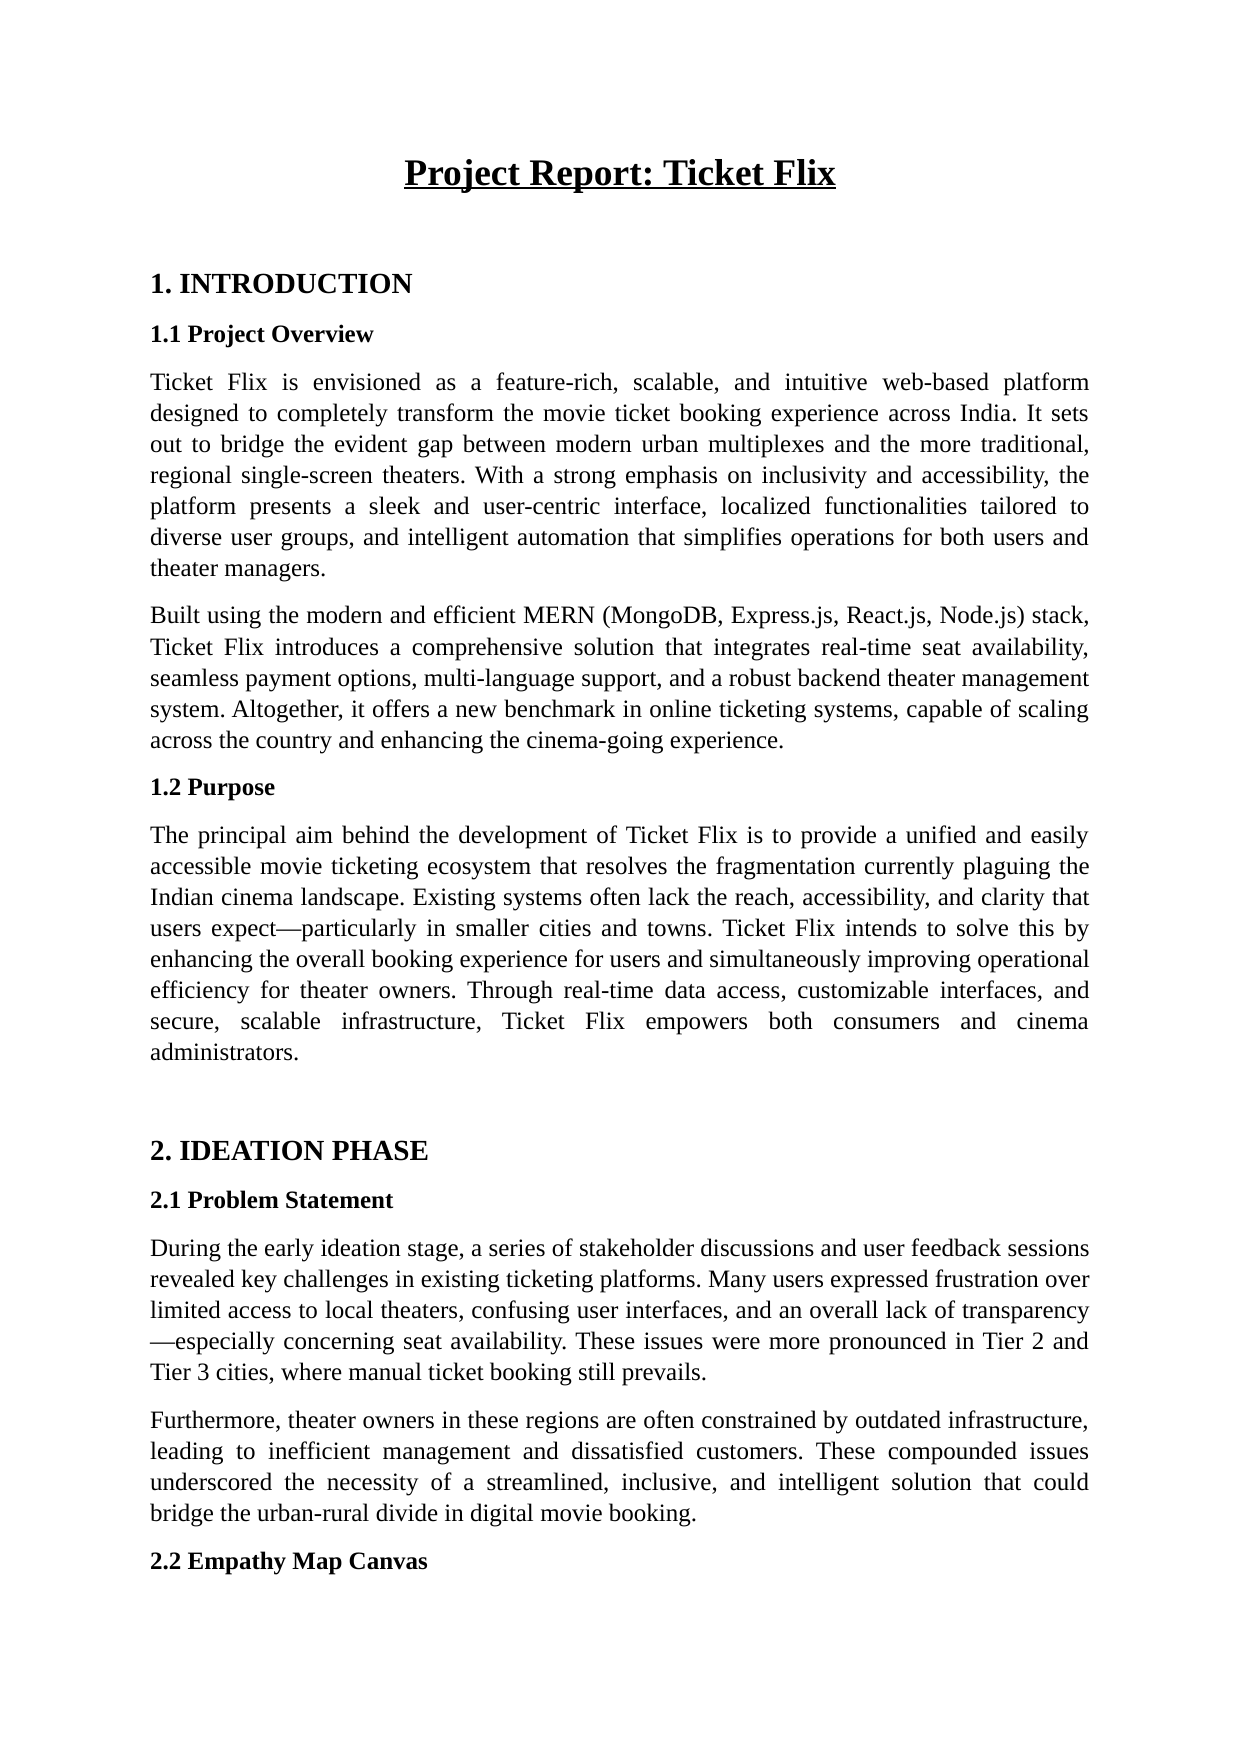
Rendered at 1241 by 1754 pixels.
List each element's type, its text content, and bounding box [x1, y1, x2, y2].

text Furthermore, theater owners in these regions are often constrained by outdated infrastructure, leading to inefficient management and dissatisfied customers. These compounded issues underscored the necessity of a streamlined, inclusive, and intelligent solution that could bridge the urban-rural divide in digital movie booking. [150, 1405, 1090, 1527]
text Built using the modern and efficient MERN (MongoDB, Express.js, React.js, Node.js) stack, Ticket Flix introduces a comprehensive solution that integrates real-time seat availability, seamless payment options, multi-language support, and a robust backend theater management system. Altogether, it offers a new benchmark in online ticketing systems, capable of scaling across the country and enhancing the cinema-going experience. [150, 601, 1090, 753]
text 2.2 Empathy Map Canvas [150, 1546, 1090, 1575]
text 2.1 Problem Statement [150, 1186, 1090, 1214]
text 1.2 Purpose [150, 772, 1090, 801]
text Project Report: Ticket Flix [150, 150, 1090, 193]
text During the early ideation stage, a series of stakeholder discussions and user feedback sessions revealed key challenges in existing ticketing platforms. Many users expressed frustration over limited access to local theaters, confusing user interfaces, and an overall lack of transparency—especially concerning seat availability. These issues were more pronounced in Tier 2 and Tier 3 cities, where manual ticket booking still prevails. [150, 1233, 1090, 1386]
text 1.1 Project Overview [150, 319, 1090, 348]
text 1. INTRODUCTION [150, 266, 1090, 299]
text 2. IDEATION PHASE [150, 1133, 1090, 1166]
text The principal aim behind the development of Ticket Flix is to provide a unified and easily accessible movie ticketing ecosystem that resolves the fragmentation currently plaguing the Indian cinema landscape. Existing systems often lack the reach, accessibility, and clarity that users expect—particularly in smaller cities and towns. Ticket Flix intends to solve this by enhancing the overall booking experience for users and simultaneously improving operational efficiency for theater owners. Through real-time data access, customizable interfaces, and secure, scalable infrastructure, Ticket Flix empowers both consumers and cinema administrators. [150, 820, 1090, 1066]
text Ticket Flix is envisioned as a feature-rich, scalable, and intuitive web-based platform designed to completely transform the movie ticket booking experience across India. It sets out to bridge the evident gap between modern urban multiplexes and the more traditional, regional single-screen theaters. With a strong emphasis on inclusivity and accessibility, the platform presents a sleek and user-centric interface, localized functionalities tailored to diverse user groups, and intelligent automation that simplifies operations for both users and theater managers. [150, 367, 1090, 582]
